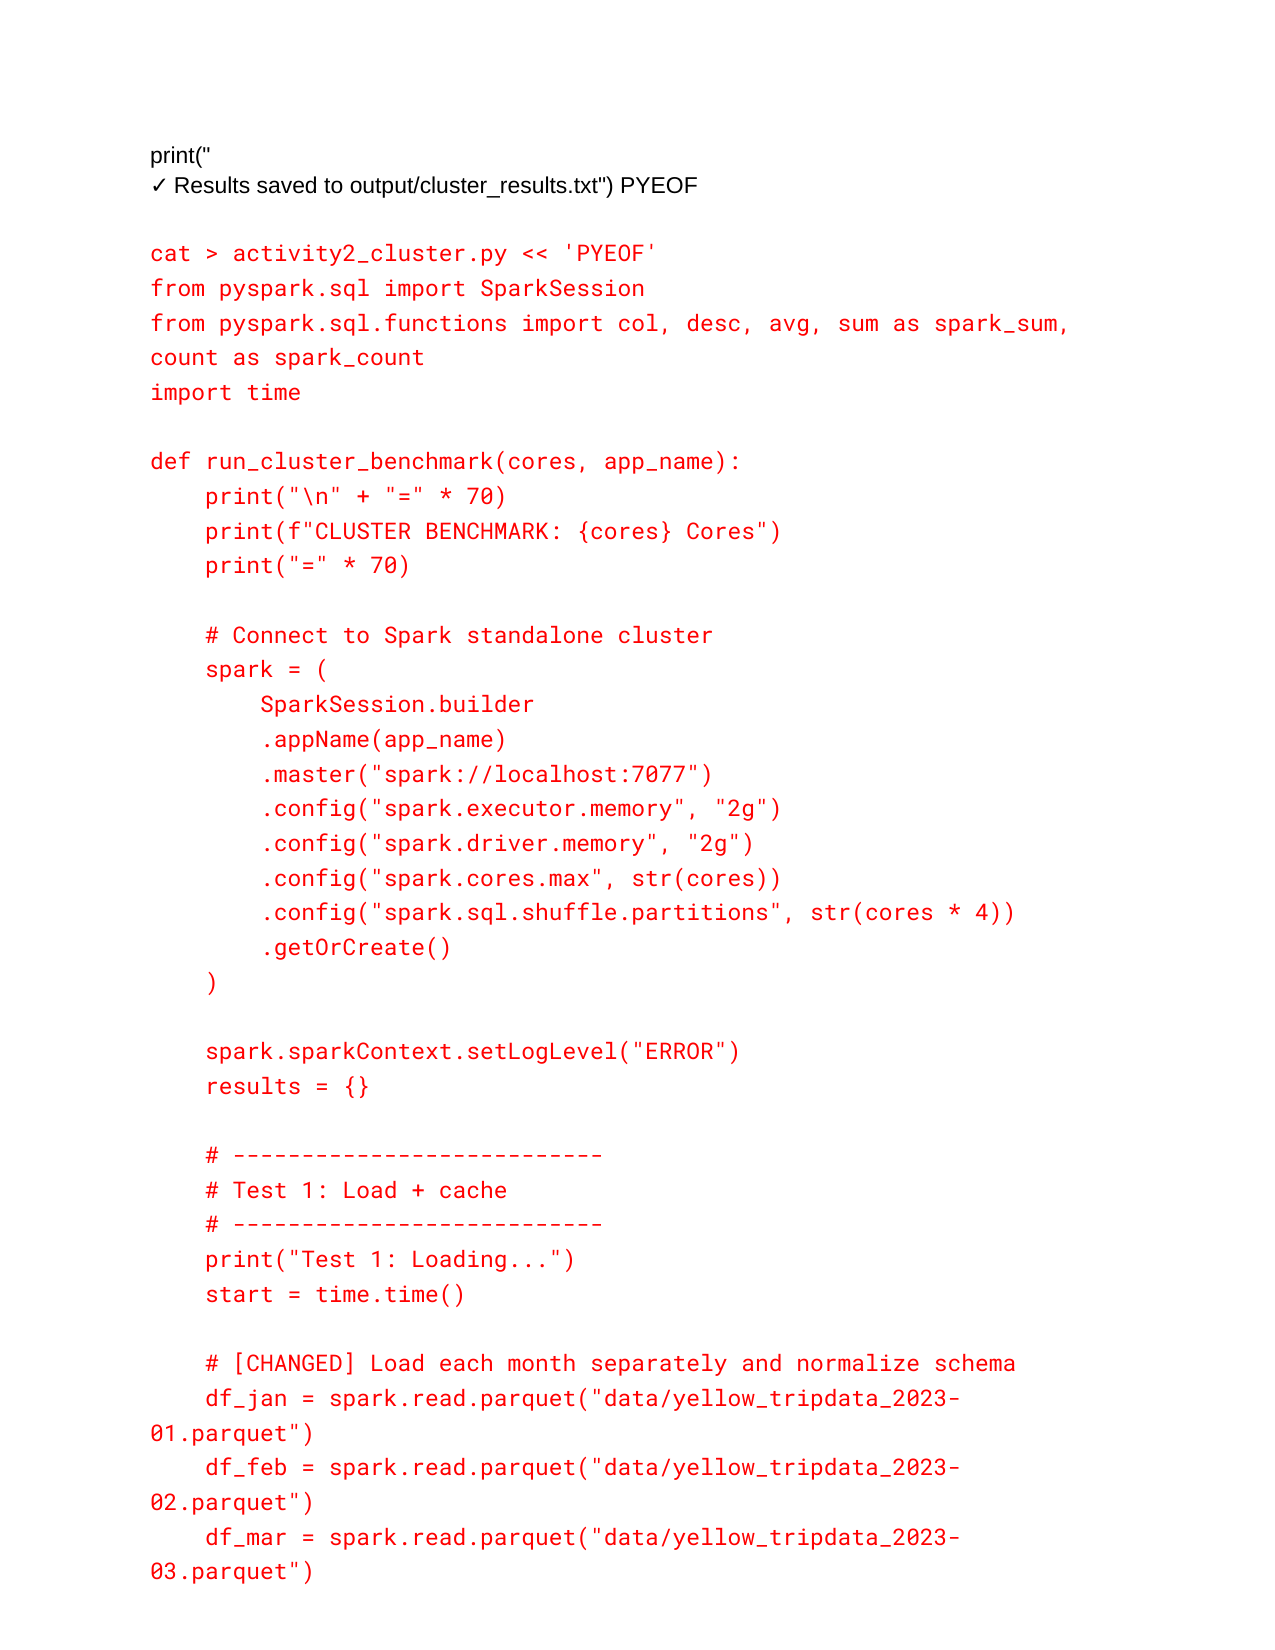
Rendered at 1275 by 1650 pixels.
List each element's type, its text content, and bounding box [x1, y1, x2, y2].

text def run_cluster_benchmark(cores, app_name): [150, 446, 1125, 476]
text ) [150, 966, 1125, 996]
text print("\n" + "=" * 70) [150, 480, 1125, 511]
text print(" [150, 142, 1125, 168]
text .config("spark.executor.memory", "2g") [150, 793, 1125, 823]
text .config("spark.sql.shuffle.partitions", str(cores * 4)) [150, 897, 1125, 927]
text .config("spark.cores.max", str(cores)) [150, 862, 1125, 892]
text .config("spark.driver.memory", "2g") [150, 827, 1125, 857]
text spark = ( [150, 654, 1125, 684]
text from pyspark.sql import SparkSession [150, 272, 1125, 302]
text print("=" * 70) [150, 550, 1125, 580]
text print(f"CLUSTER BENCHMARK: {cores} Cores") [150, 515, 1125, 545]
text df_feb = spark.read.parquet("data/yellow_tripdata_2023-02.parquet") [150, 1452, 1125, 1517]
text results = {} [150, 1070, 1125, 1100]
text # Connect to Spark standalone cluster [150, 619, 1125, 649]
text # [CHANGED] Load each month separately and normalize schema [150, 1348, 1125, 1378]
text SparkSession.builder [150, 688, 1125, 719]
text # --------------------------- [150, 1139, 1125, 1170]
text df_jan = spark.read.parquet("data/yellow_tripdata_2023-01.parquet") [150, 1382, 1125, 1447]
text .master("spark://localhost:7077") [150, 758, 1125, 788]
text # --------------------------- [150, 1209, 1125, 1239]
text .appName(app_name) [150, 723, 1125, 753]
text spark.sparkContext.setLogLevel("ERROR") [150, 1035, 1125, 1066]
text from pyspark.sql.functions import col, desc, avg, sum as spark_sum, count as spark_count [150, 307, 1125, 372]
text cat > activity2_cluster.py << 'PYEOF' [150, 238, 1125, 268]
text # Test 1: Load + cache [150, 1174, 1125, 1204]
text start = time.time() [150, 1278, 1125, 1308]
text .getOrCreate() [150, 931, 1125, 962]
list Results saved to output/cluster_results.txt") PYEOF [150, 172, 1125, 199]
text print("Test 1: Loading...") [150, 1243, 1125, 1274]
text import time [150, 376, 1125, 407]
text df_mar = spark.read.parquet("data/yellow_tripdata_2023-03.parquet") [150, 1521, 1125, 1586]
